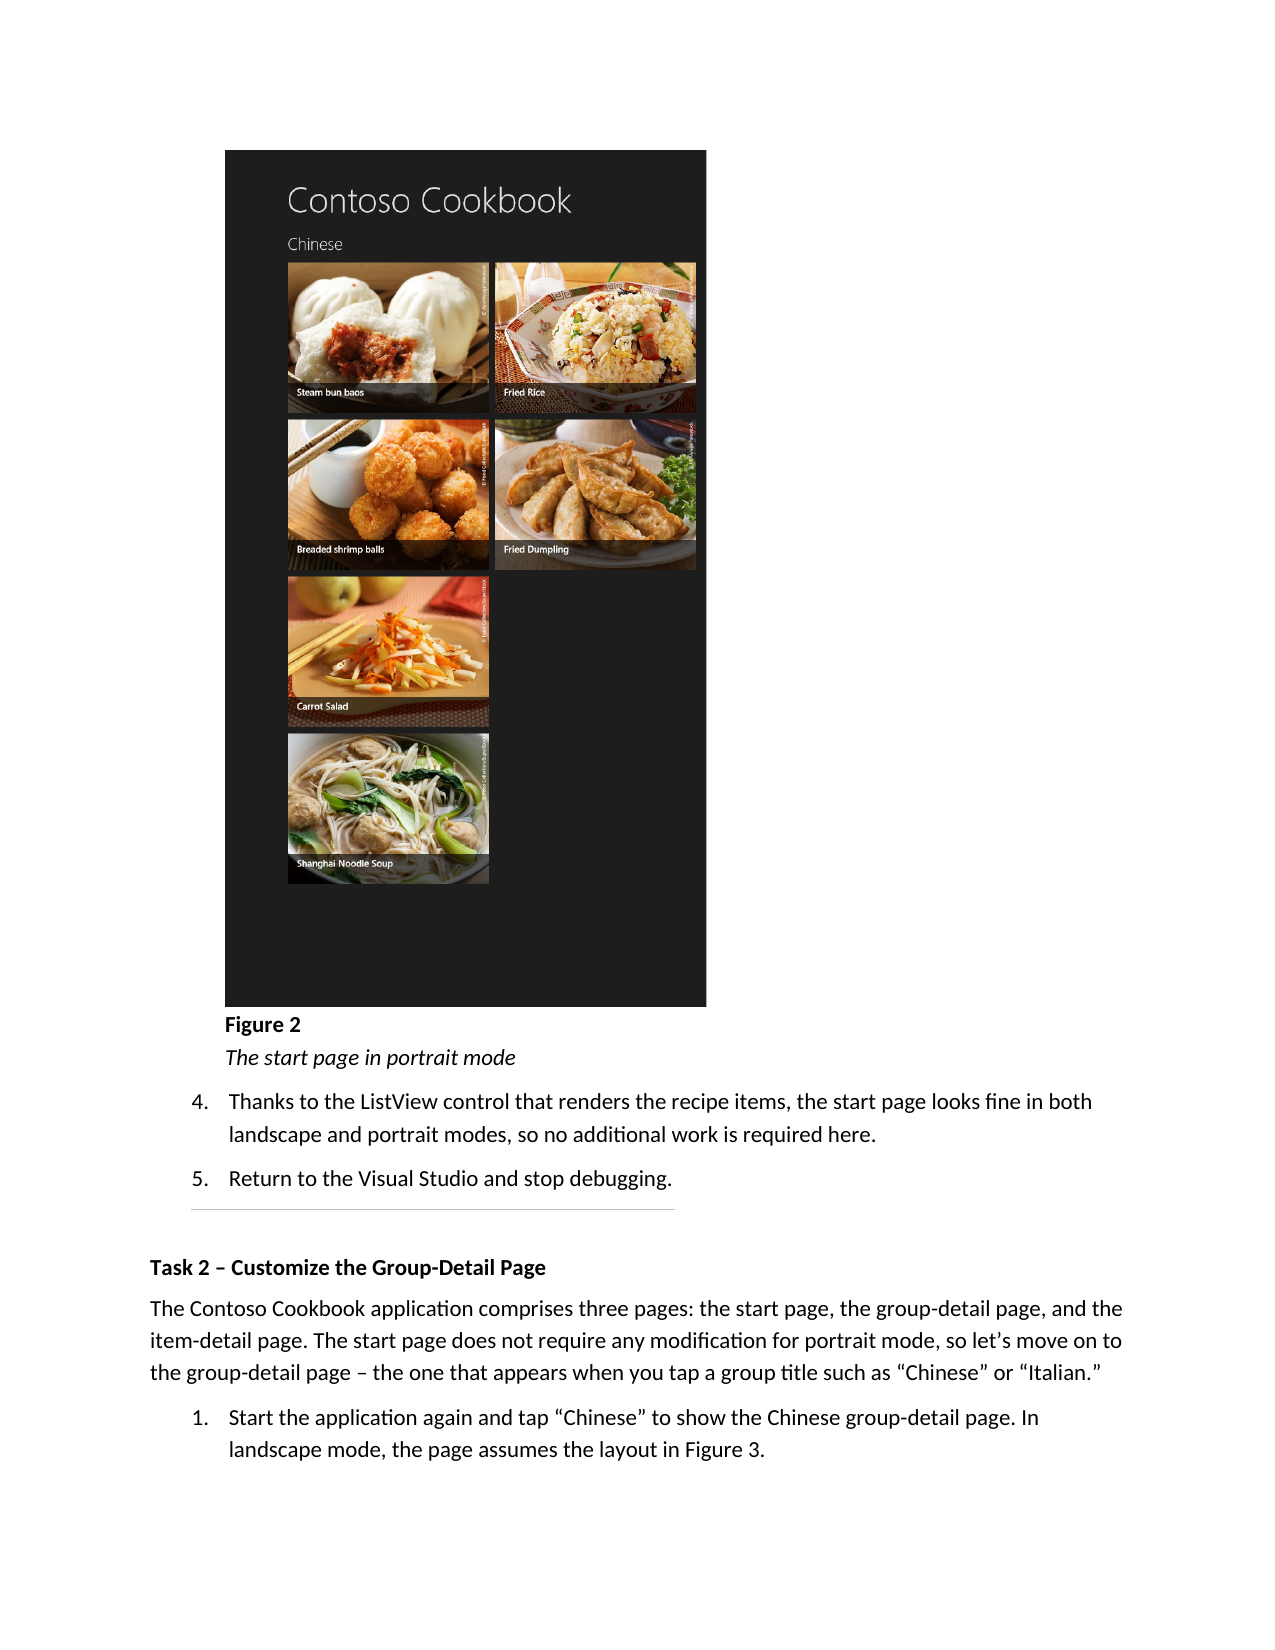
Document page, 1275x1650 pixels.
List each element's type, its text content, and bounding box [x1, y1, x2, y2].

list Start the application again and tap “Chinese” to show the Chinese group-detail page. In landscape mode, the page assumes the layout in Figure 3. [191, 1403, 1125, 1463]
text The start page in portrait mode [225, 1043, 1125, 1071]
picture [225, 150, 707, 1007]
text The Contoso Cookbook application comprises three pages: the start page, the group-detail page, and the item-detail page. The start page does not require any modification for portrait mode, so let’s move on to the group-detail page – the one that appears when you tap a group title such as “Chinese” or “Italian.” [150, 1294, 1125, 1386]
text Figure 2 [225, 1011, 1125, 1039]
list Thanks to the ListView control that renders the recipe items, the start page looks fine in both landscape and portrait modes, so no additional work is required here. [191, 1087, 1125, 1148]
list Return to the Visual Studio and stop debugging. [191, 1164, 1125, 1192]
text Task 2 – Customize the Group-Detail Page [150, 1253, 1125, 1281]
